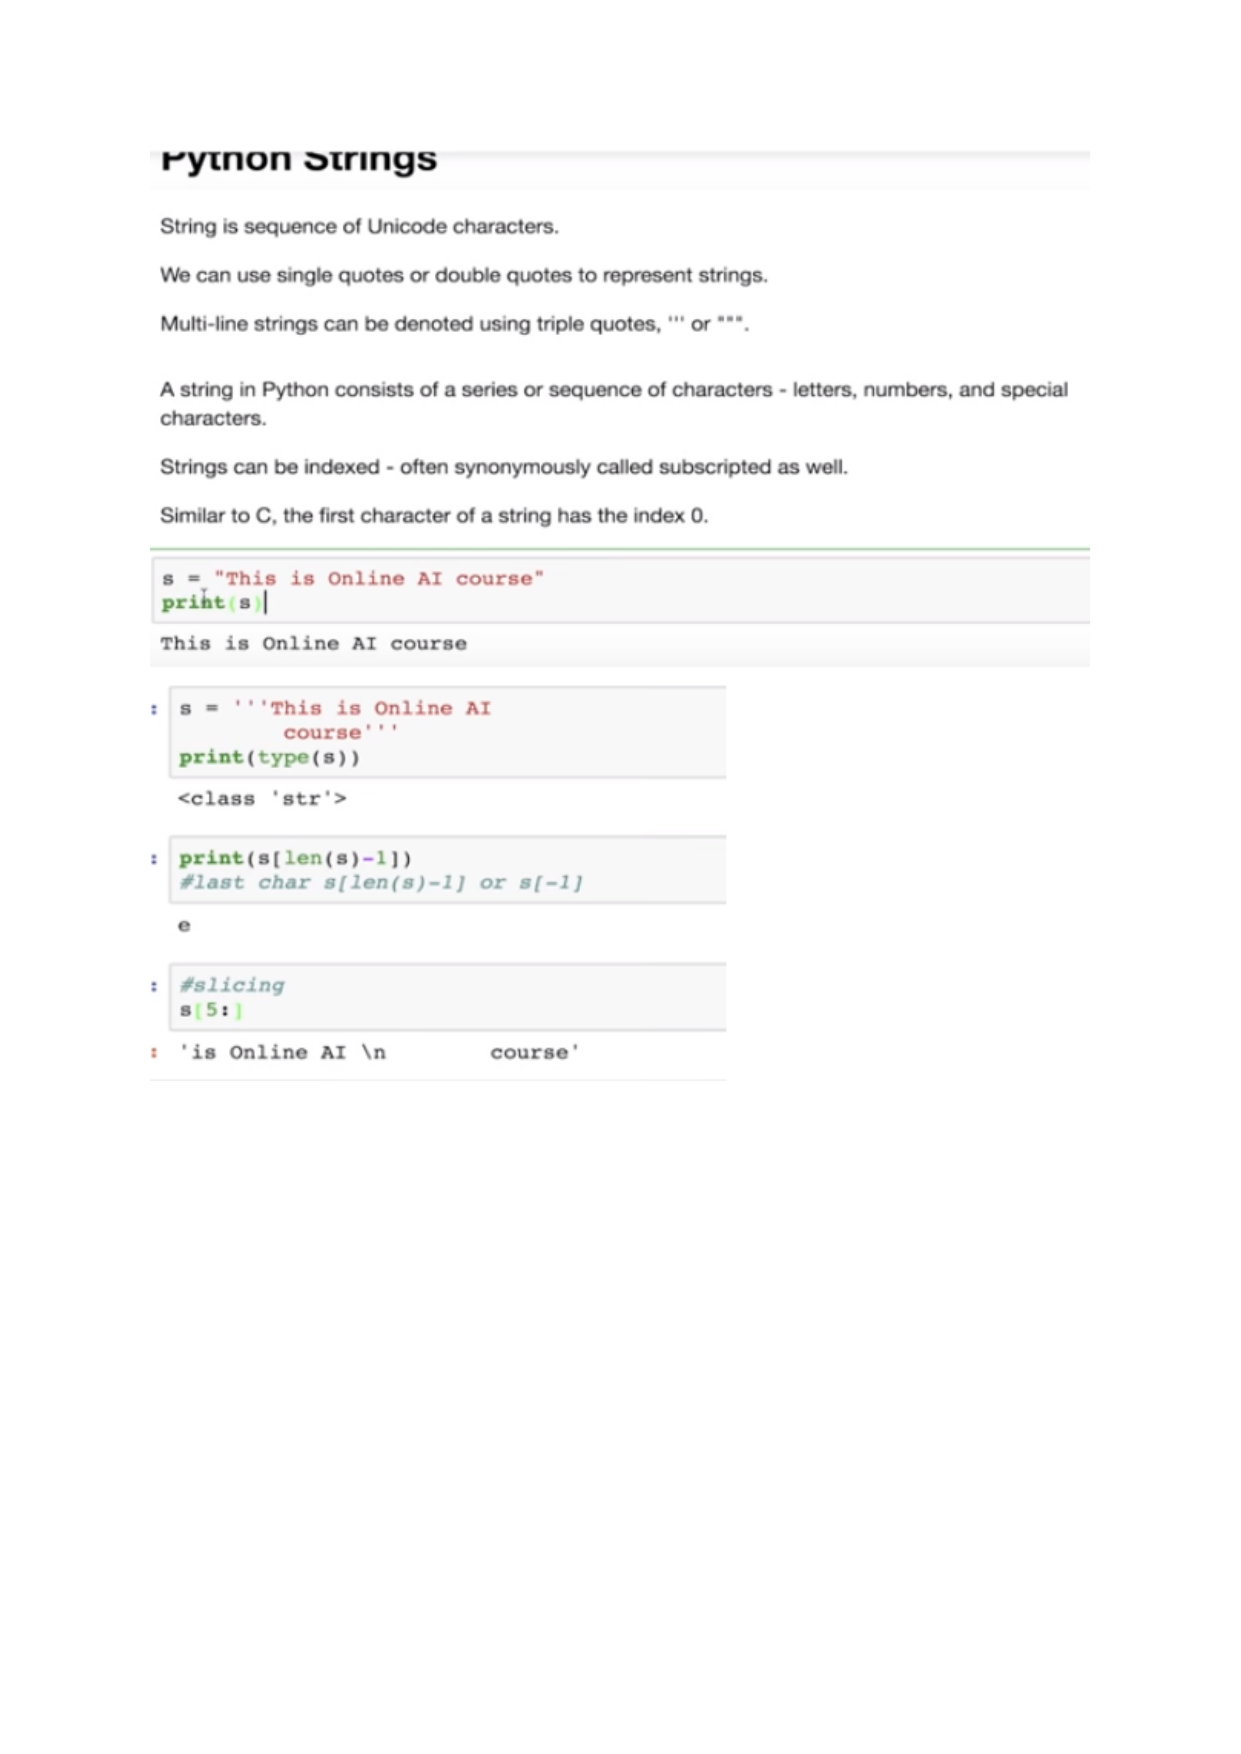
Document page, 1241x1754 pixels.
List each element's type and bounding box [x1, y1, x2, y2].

picture [150, 150, 1091, 667]
picture [150, 685, 727, 1081]
